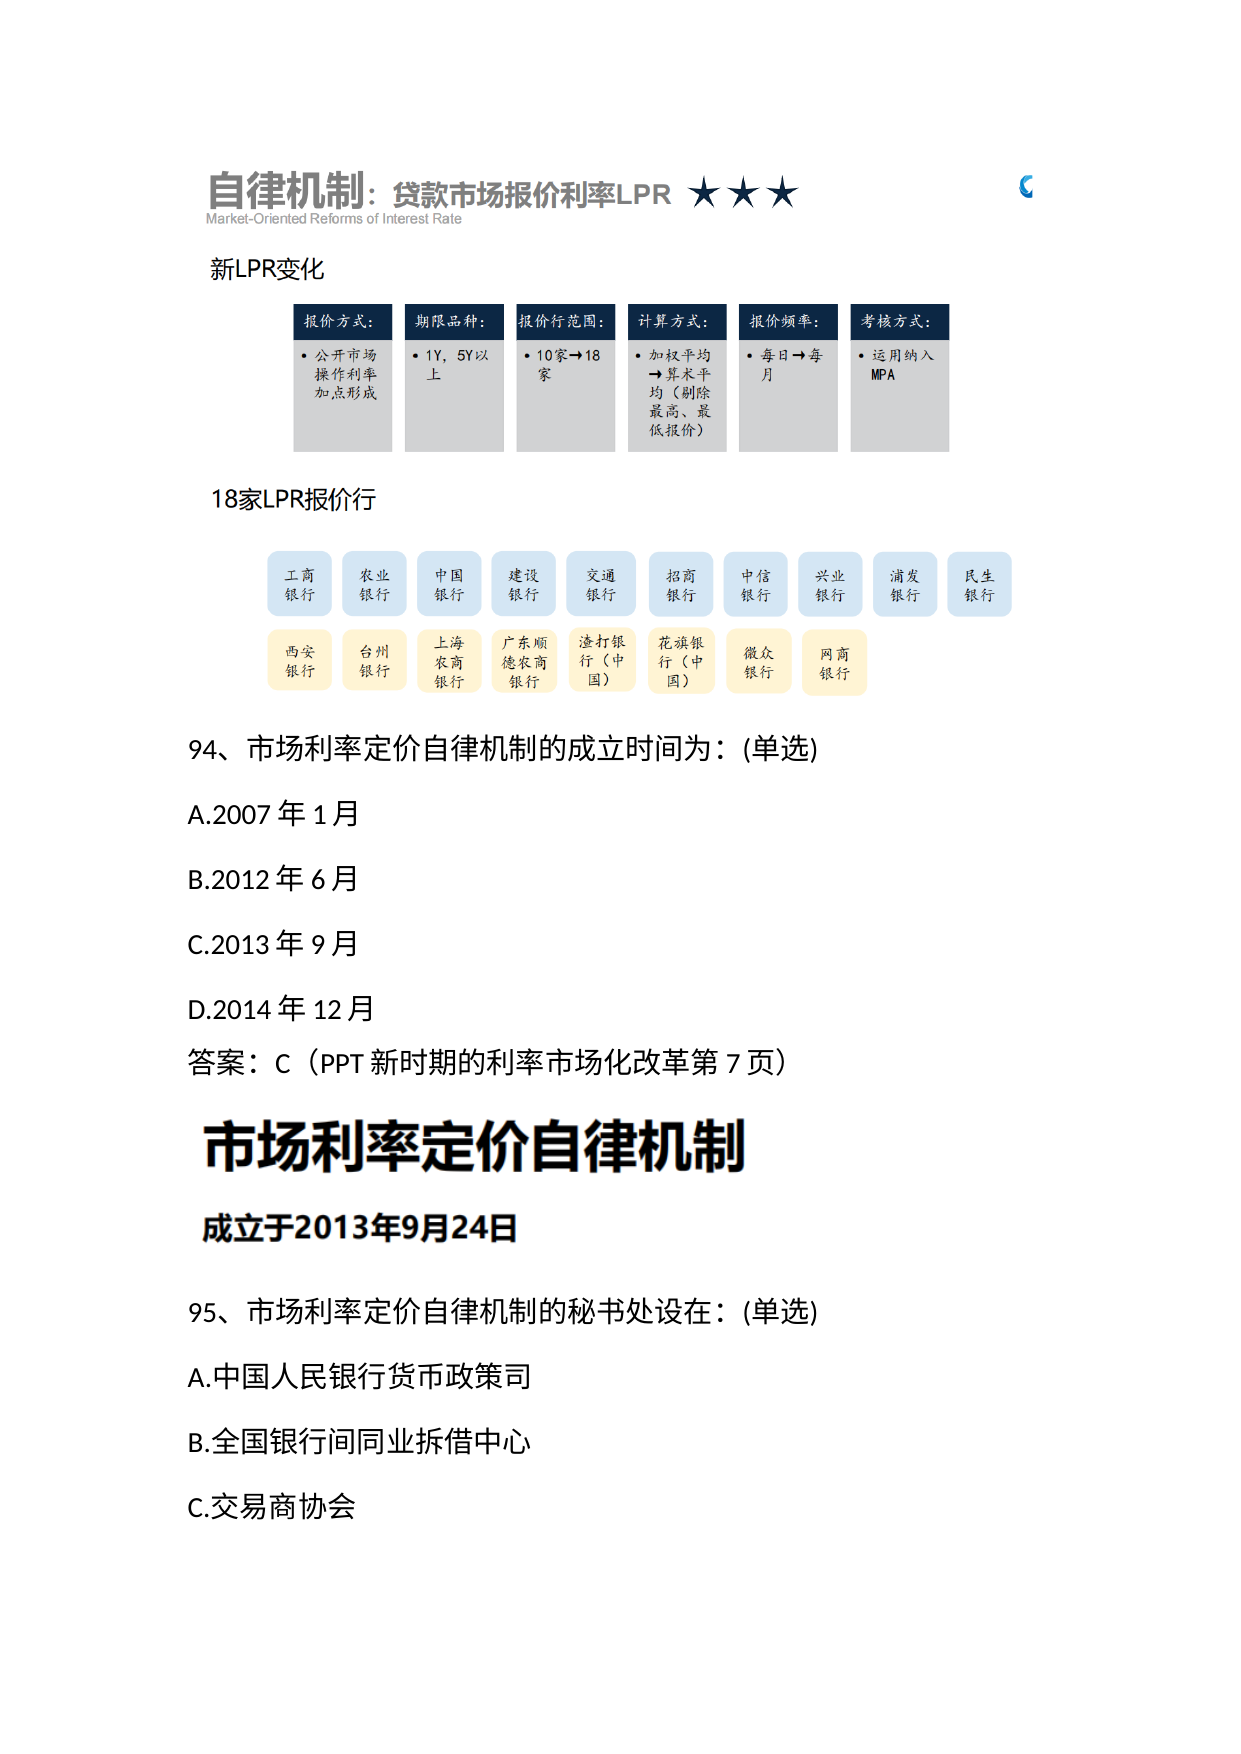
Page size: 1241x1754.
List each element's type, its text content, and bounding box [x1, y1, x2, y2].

text D.2014年12月 [187, 974, 1053, 1039]
text A.2007年1月 [187, 779, 1053, 844]
picture [187, 1081, 853, 1270]
text B.2012年6月 [187, 844, 1053, 909]
text 95、市场利率定价自律机制的秘书处设在：(单选) [187, 1277, 1053, 1342]
picture [187, 162, 1033, 700]
text C.交易商协会 [187, 1472, 1053, 1537]
text 答案：C（PPT新时期的利率市场化改革第7页） [187, 1039, 1053, 1082]
text C.2013年9月 [187, 909, 1053, 974]
text A.中国人民银行货币政策司 [187, 1342, 1053, 1407]
text B.全国银行间同业拆借中心 [187, 1407, 1053, 1472]
text 94、市场利率定价自律机制的成立时间为：(单选) [187, 714, 1053, 779]
